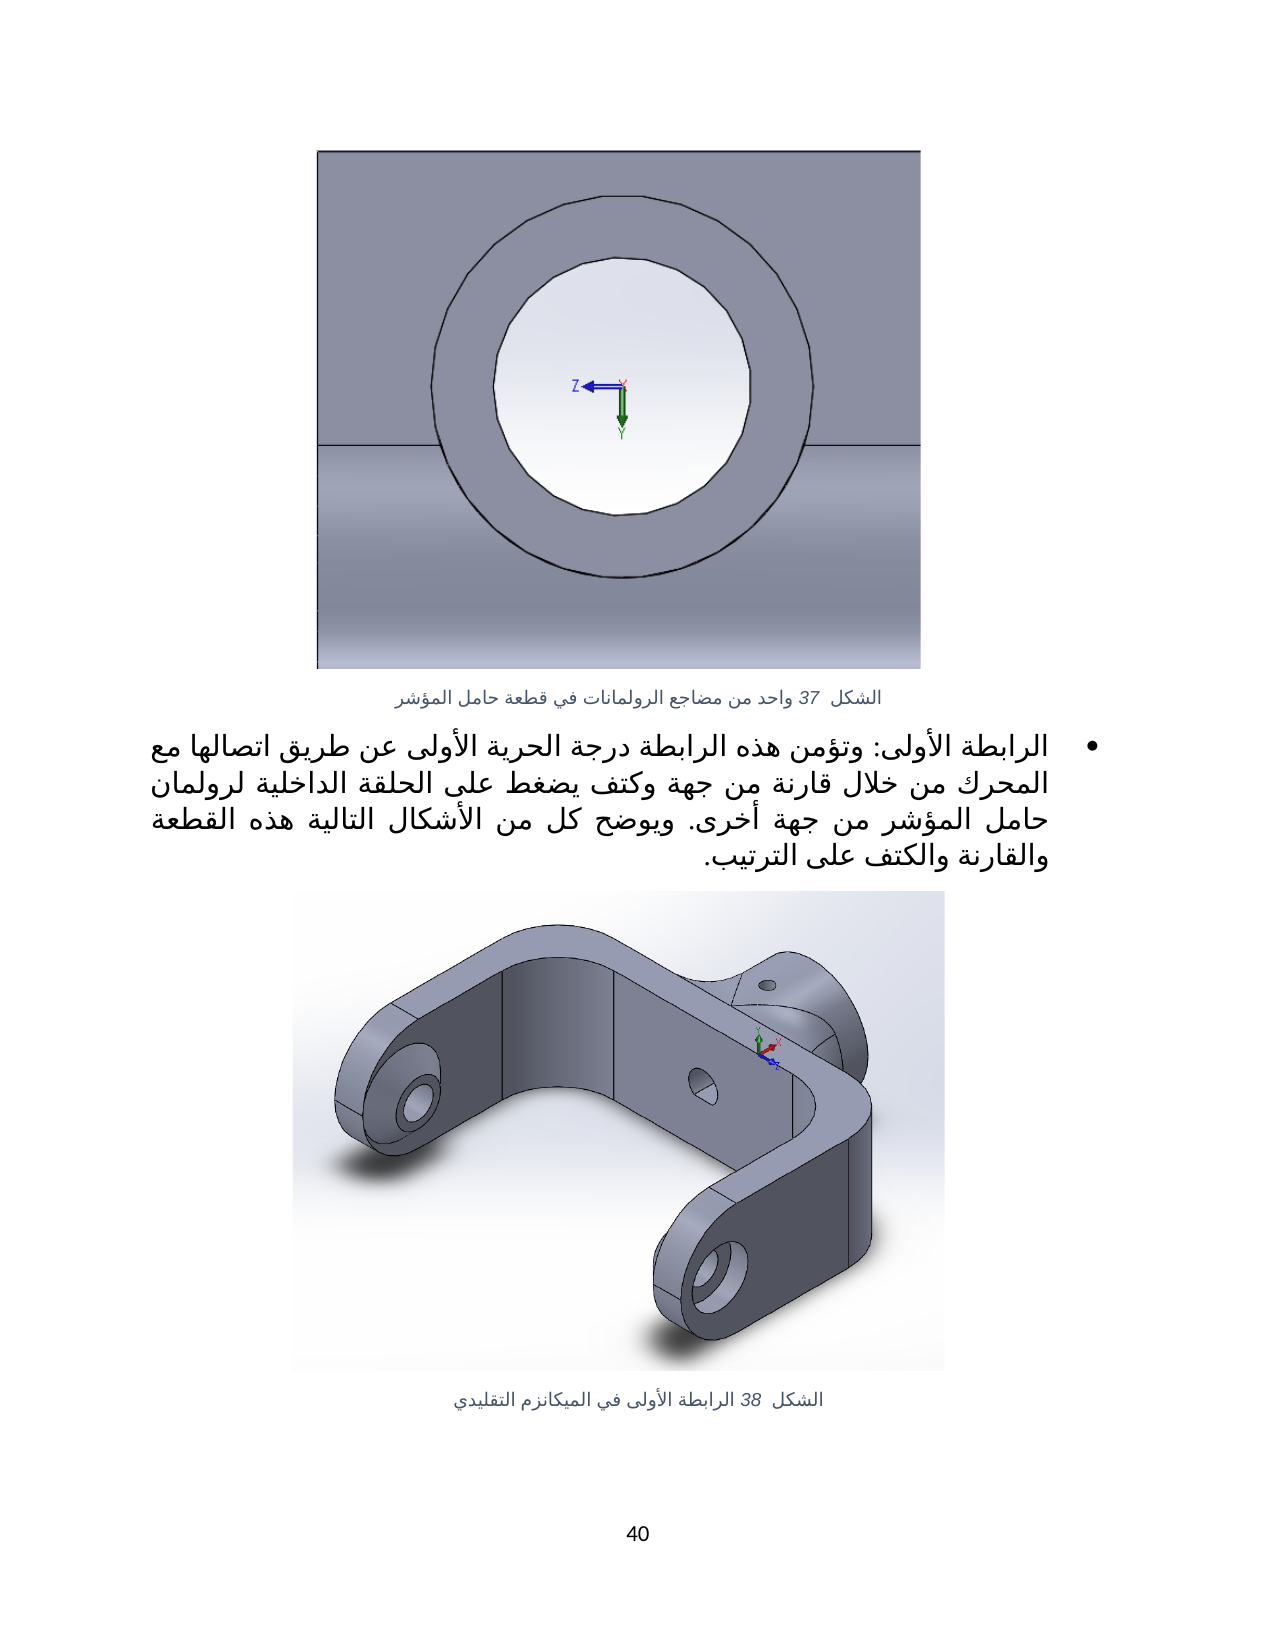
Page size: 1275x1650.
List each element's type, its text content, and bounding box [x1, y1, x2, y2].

list الرابطة الأولى: وتؤمن هذه الرابطة درجة الحرية الأولى عن طريق اتصالها مع المحرك من خلال قارنة من جهة وكتف يضغط على الحلقة الداخلية لرولمان حامل المؤشر من جهة أخرى. ويوضح كل من الأشكال التالية هذه القطعة والقارنة والكتف على الترتيب. [150, 729, 1087, 872]
picture [292, 891, 945, 1371]
text الشكل 38 الرابطة الأولى في الميكانزم التقليدي [150, 1389, 1125, 1411]
text الشكل 37 واحد من مضاجع الرولمانات في قطعة حامل المؤشر [150, 687, 1125, 709]
picture [316, 150, 921, 669]
